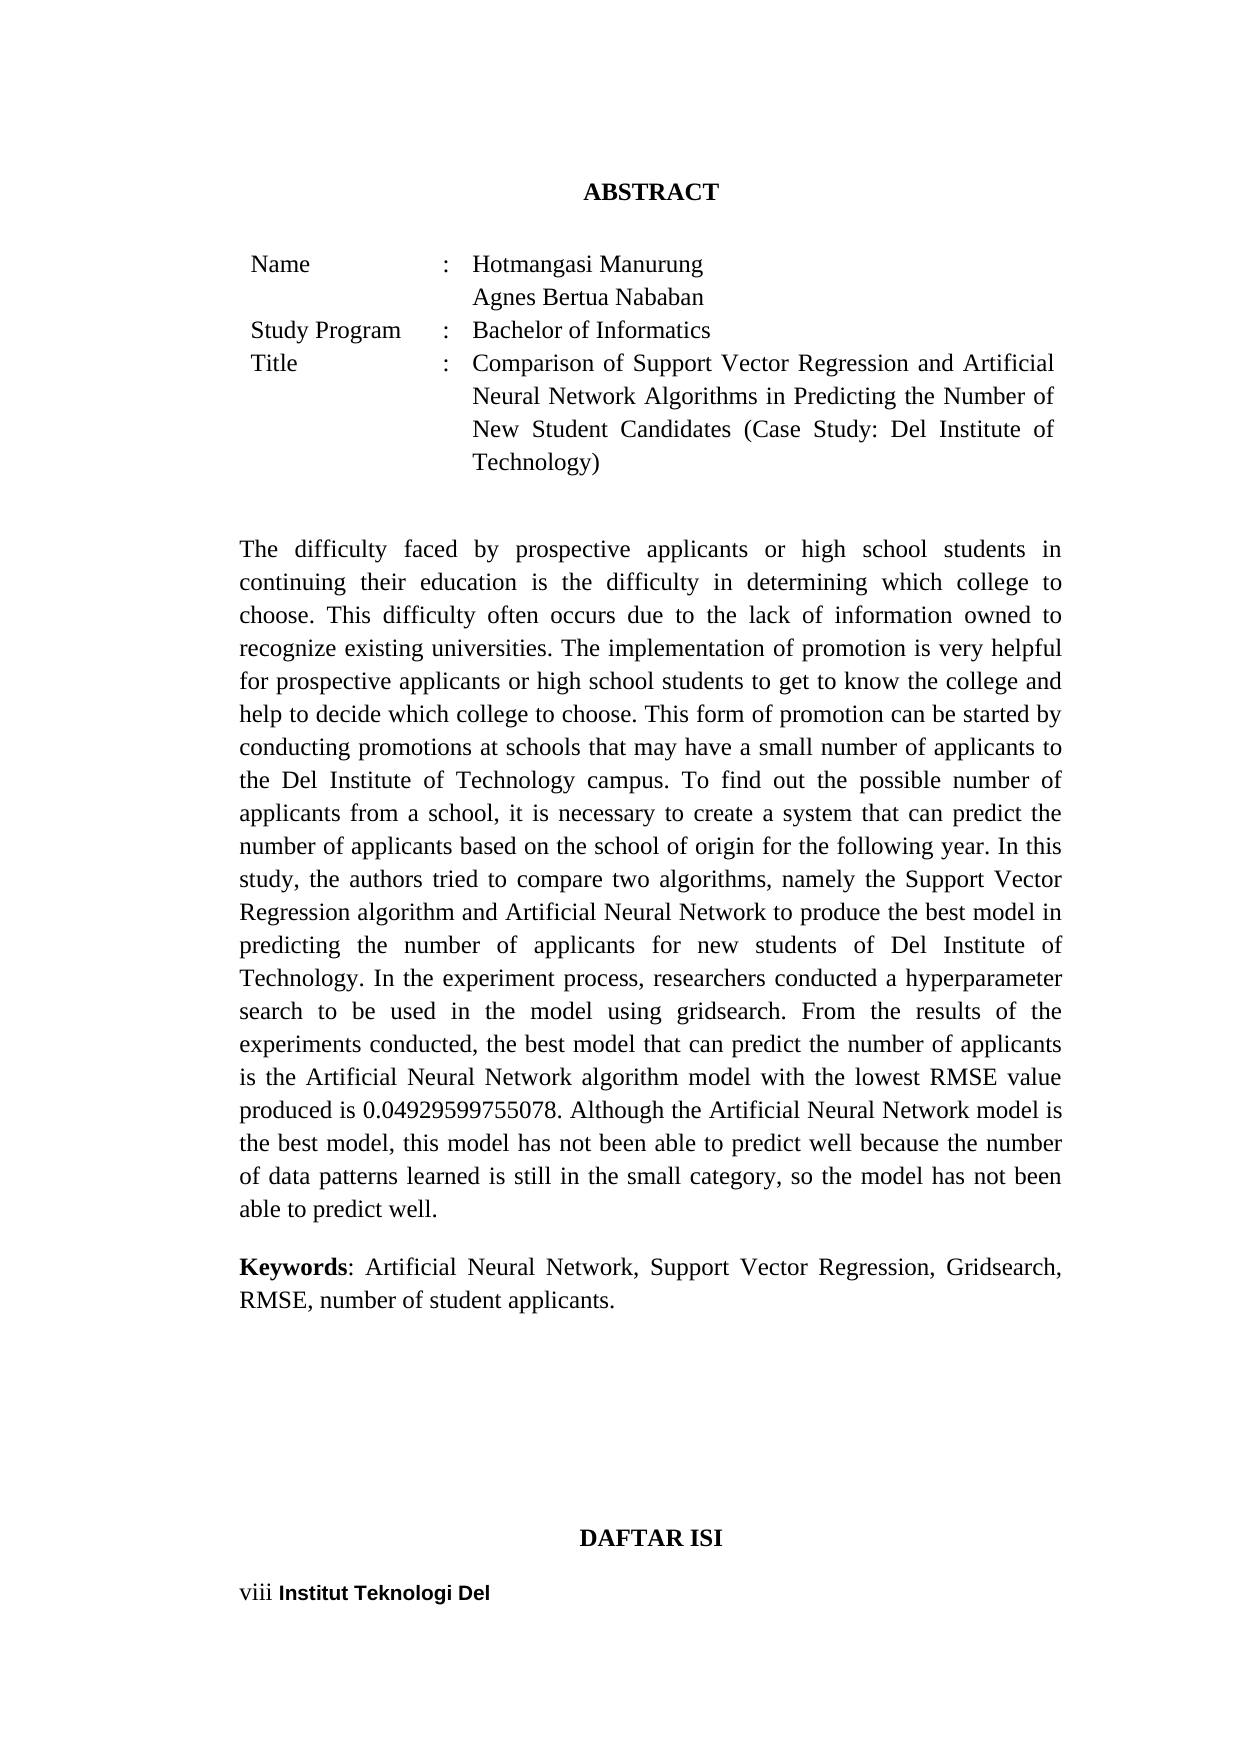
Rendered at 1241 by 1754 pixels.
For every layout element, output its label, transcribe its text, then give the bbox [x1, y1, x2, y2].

table_cell : [431, 348, 461, 480]
subtitle DAFTAR ISI [239, 1523, 1063, 1552]
table_cell : [431, 315, 461, 348]
table_header Name [239, 249, 431, 315]
text ABSTRACT [239, 177, 1063, 206]
text The difficulty faced by prospective applicants or high school students in continuing their education is the difficulty in determining which college to choose. This difficulty often occurs due to the lack of information owned to recognize existing universities. The implementation of promotion is very helpful for prospective applicants or high school students to get to know the college and help to decide which college to choose. This form of promotion can be started by conducting promotions at schools that may have a small number of applicants to the Del Institute of Technology campus. To find out the possible number of applicants from a school, it is necessary to create a system that can predict the number of applicants based on the school of origin for the following year. In this study, the authors tried to compare two algorithms, namely the Support Vector Regression algorithm and Artificial Neural Network to produce the best model in predicting the number of applicants for new students of Del Institute of Technology. In the experiment process, researchers conducted a hyperparameter search to be used in the model using gridsearch. From the results of the experiments conducted, the best model that can predict the number of applicants is the Artificial Neural Network algorithm model with the lowest RMSE value produced is 0.04929599755078. Although the Artificial Neural Network model is the best model, this model has not been able to predict well because the number of data patterns learned is still in the small category, so the model has not been able to predict well. [239, 534, 1063, 1223]
table_cell Comparison of Support Vector Regression and Artificial Neural Network Algorithms in Predicting the Number of New Student Candidates (Case Study: Del Institute of Technology) [461, 348, 1066, 480]
table_header Hotmangasi Manurung Agnes Bertua Nababan [461, 249, 1066, 315]
table_cell Bachelor of Informatics [461, 315, 1066, 348]
text Keywords: Artificial Neural Network, Support Vector Regression, Gridsearch, RMSE, number of student applicants. [239, 1252, 1063, 1314]
table_header : [431, 249, 461, 315]
table_cell Title [239, 348, 431, 480]
table_cell Study Program [239, 315, 431, 348]
